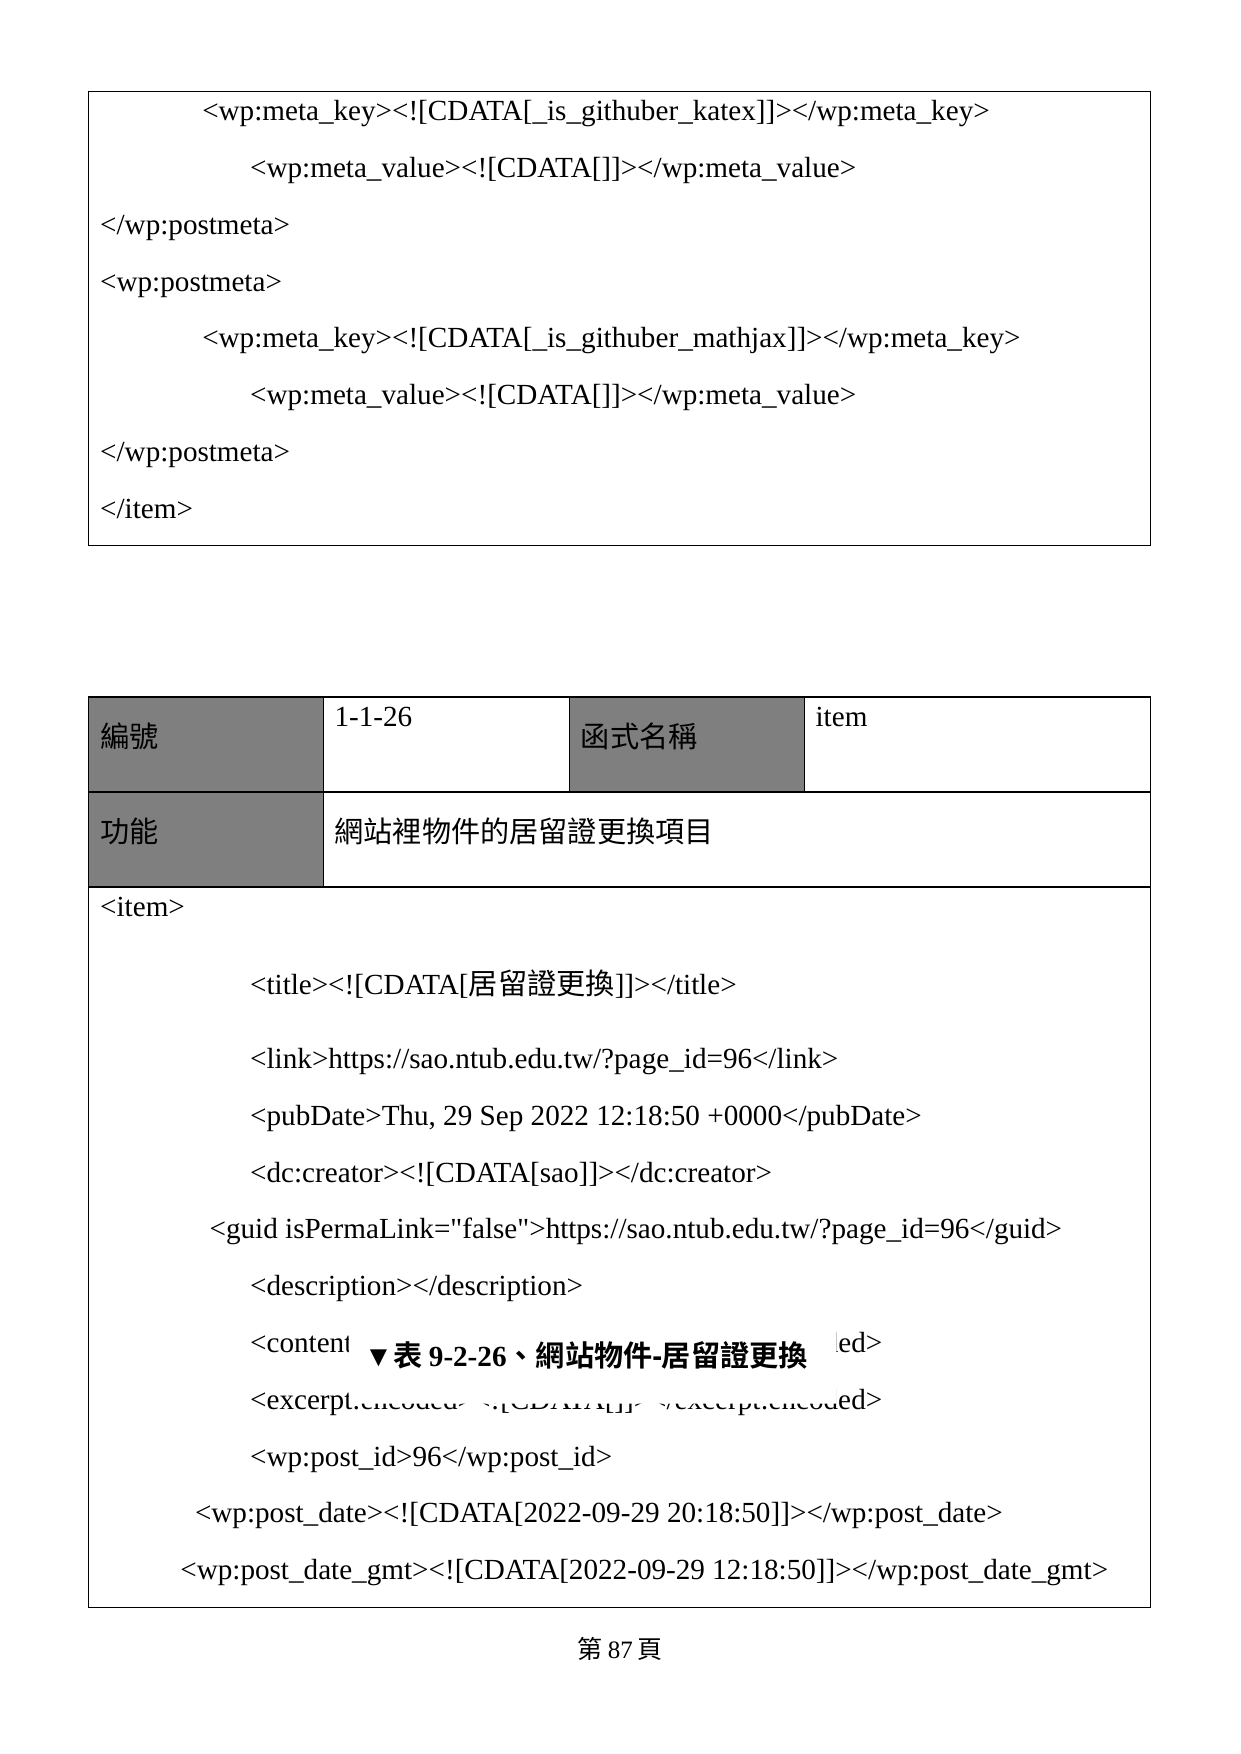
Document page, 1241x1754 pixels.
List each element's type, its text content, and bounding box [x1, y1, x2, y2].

table_header item [805, 698, 1150, 791]
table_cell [89, 888, 1150, 1607]
table_cell 網站裡物件的居留證更換項目 [324, 793, 1150, 886]
table_cell 功能 [89, 793, 323, 886]
table_header 函式名稱 [570, 698, 804, 791]
table_header 1-1-26 [324, 698, 569, 791]
table_header 編號 [89, 698, 323, 791]
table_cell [89, 92, 1150, 545]
